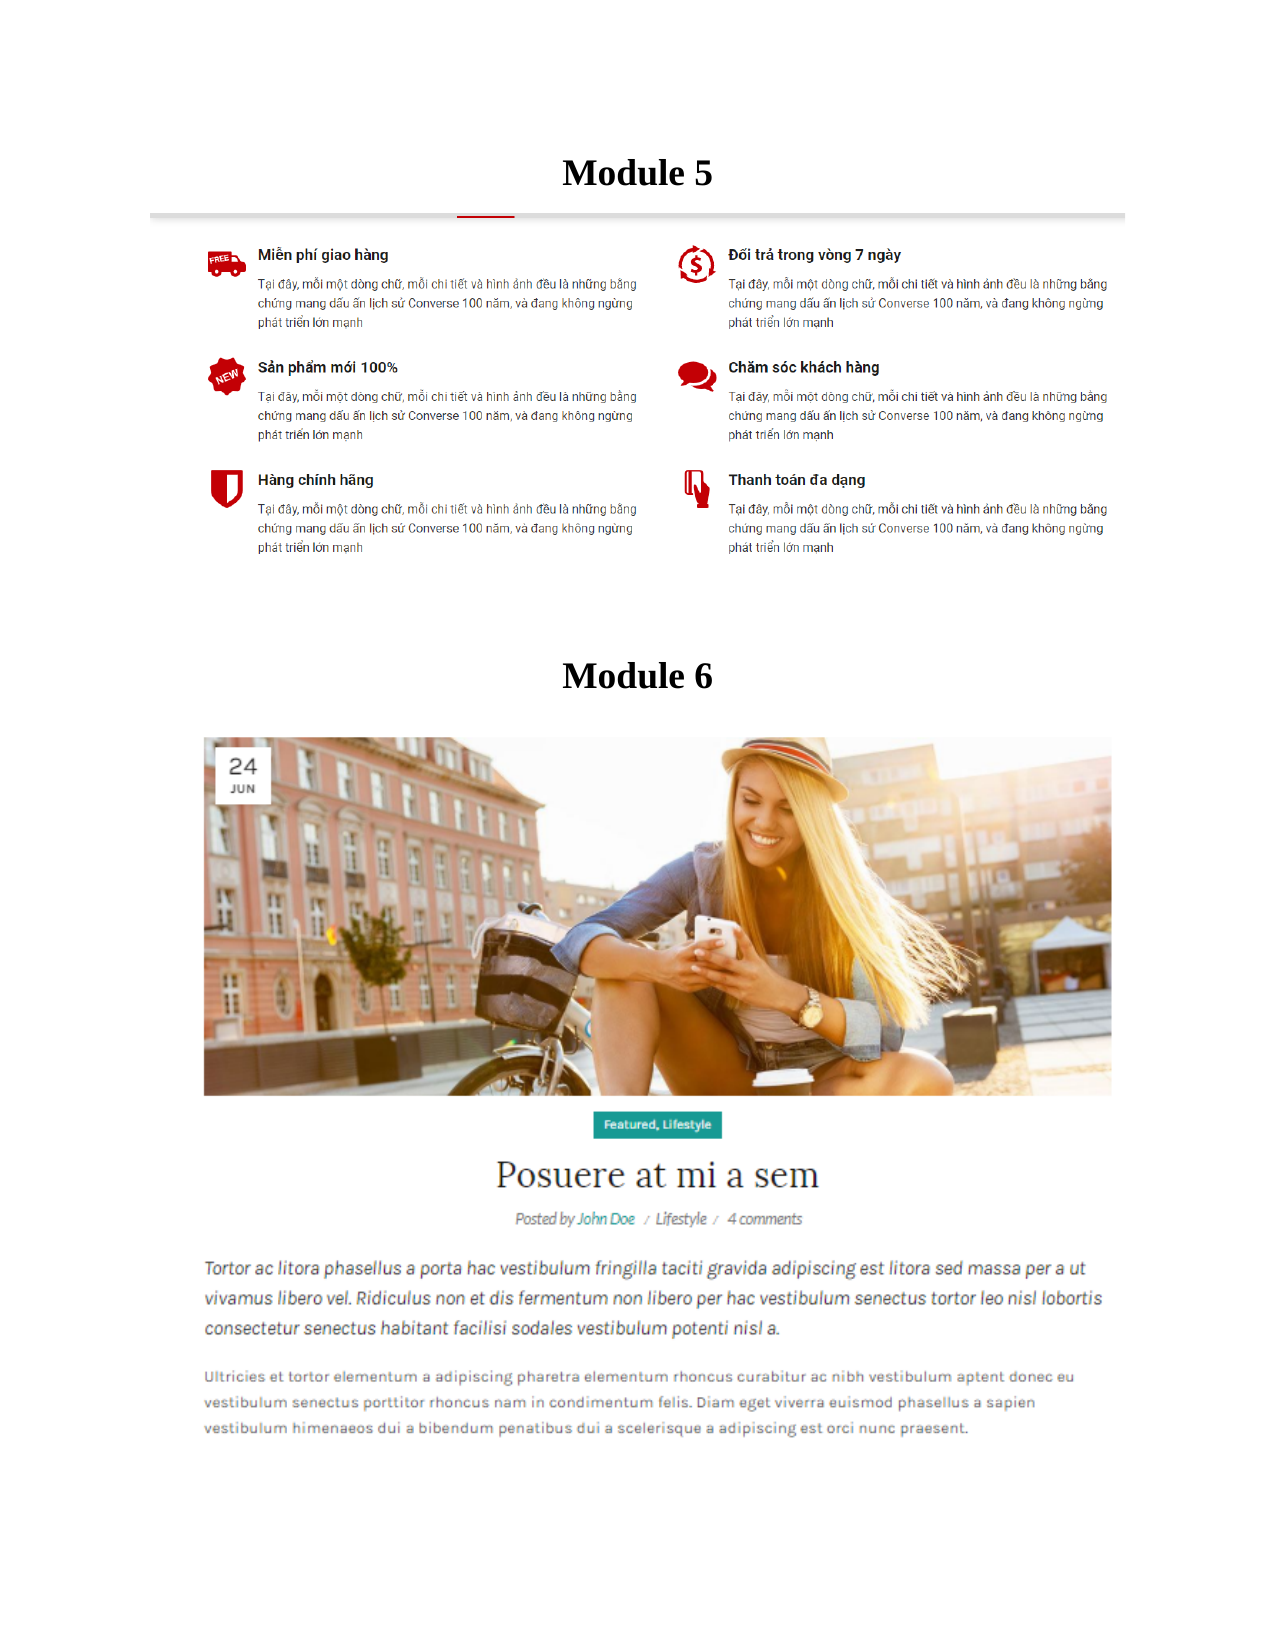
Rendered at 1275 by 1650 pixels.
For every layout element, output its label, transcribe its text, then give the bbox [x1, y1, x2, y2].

picture [150, 213, 1125, 572]
text Module 6 [150, 654, 1125, 697]
picture [150, 716, 1125, 1449]
text Module 5 [150, 150, 1125, 193]
